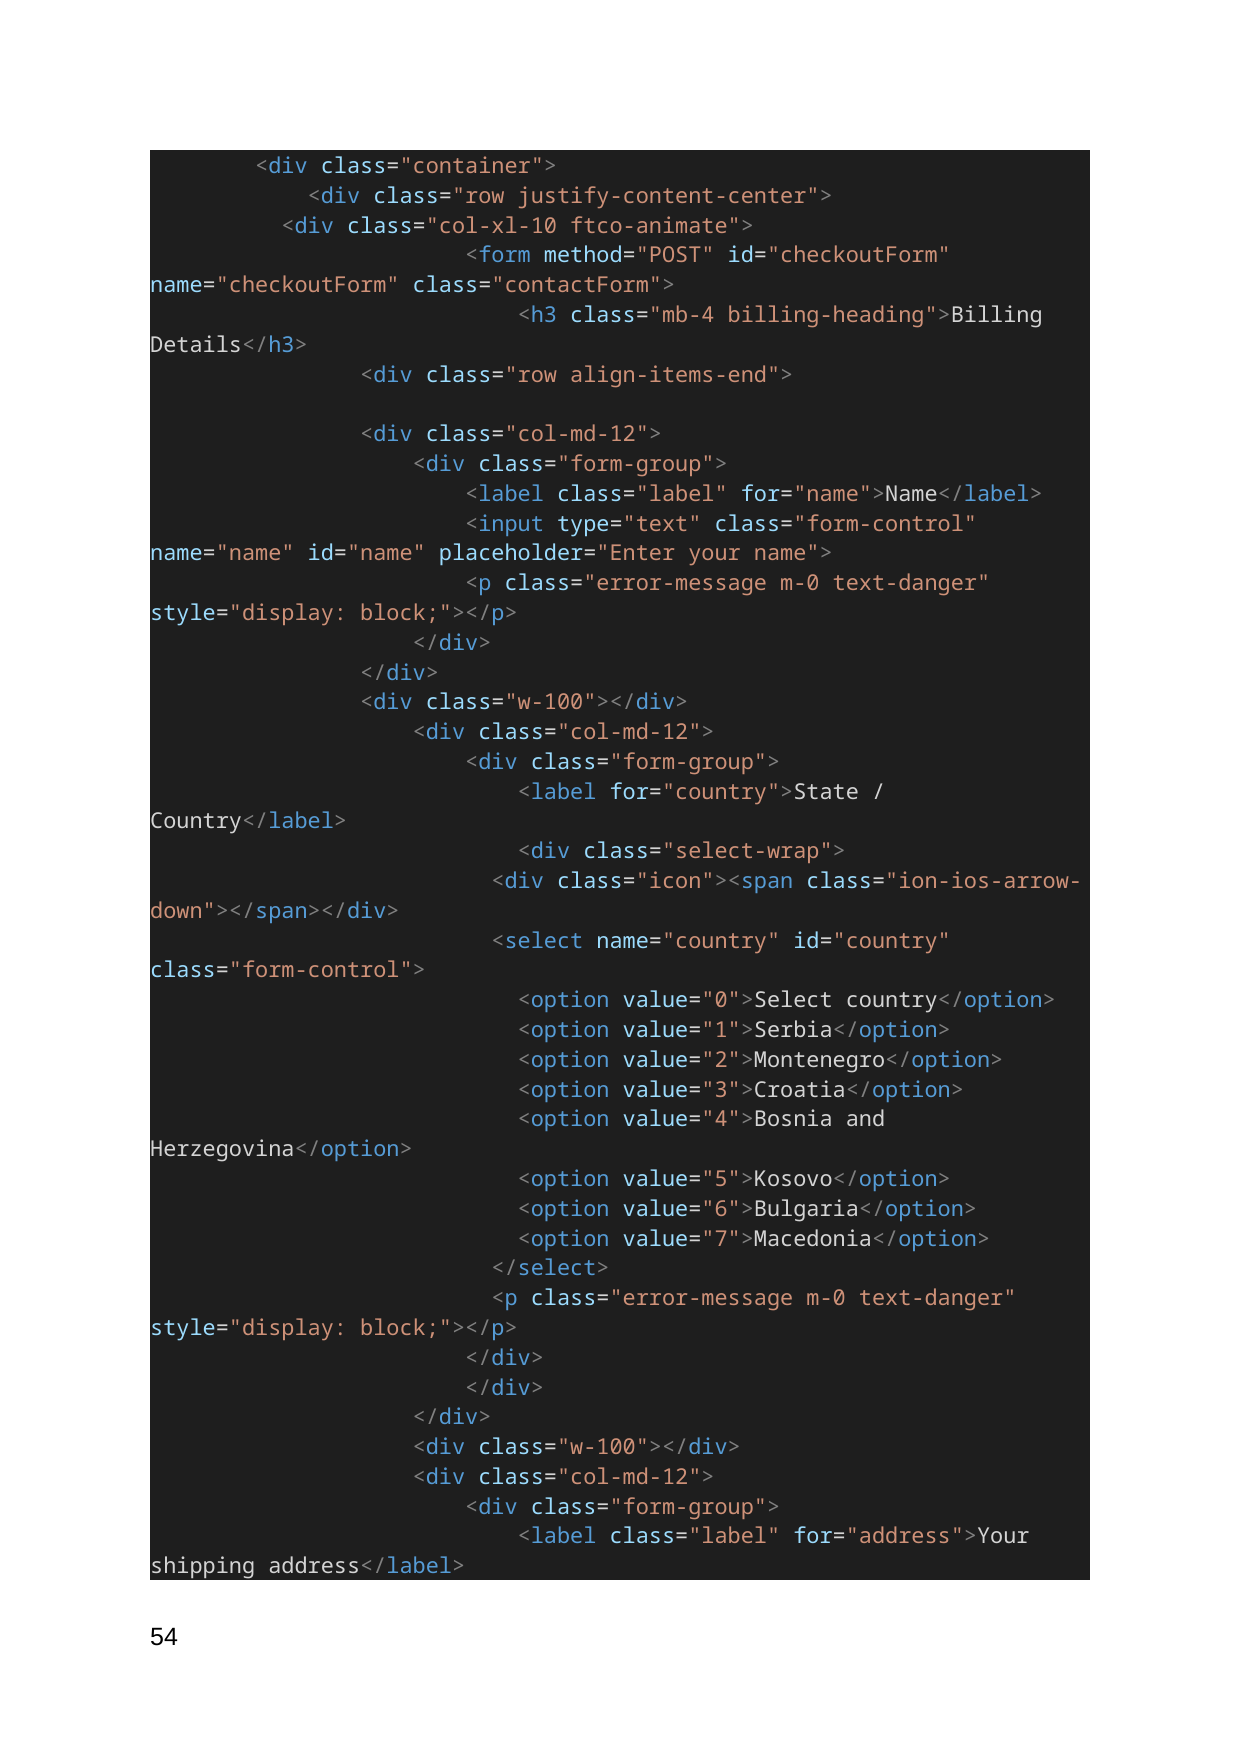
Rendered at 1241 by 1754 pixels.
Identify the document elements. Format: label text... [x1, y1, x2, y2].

text </div> [150, 627, 1090, 656]
text </select> [150, 1252, 1090, 1282]
text <div class="form-group"> [150, 1491, 1090, 1520]
text <option value="4">Bosnia and Herzegovina</option> [150, 1103, 1090, 1163]
text <div class="col-xl-10 ftco-animate"> [150, 209, 1090, 239]
text <div class="w-100"></div> [150, 1431, 1090, 1461]
text <option value="0">Select country</option> [150, 984, 1090, 1014]
text <div class="col-md-12"> [150, 418, 1090, 448]
text <p class="error-message m-0 text-danger" style="display: block;"></p> [150, 1282, 1090, 1342]
text <div class="icon"><span class="ion-ios-arrow-down"></span></div> [150, 865, 1090, 924]
text <option value="6">Bulgaria</option> [150, 1193, 1090, 1222]
text <option value="5">Kosovo</option> [150, 1163, 1090, 1193]
text <option value="1">Serbia</option> [150, 1014, 1090, 1044]
text <div class="col-md-12"> [150, 716, 1090, 746]
text </div> [150, 656, 1090, 686]
text <div class="row align-items-end"> [150, 358, 1090, 388]
text <div class="form-group"> [150, 746, 1090, 776]
text <div class="w-100"></div> [150, 686, 1090, 716]
text <label class="label" for="address">Your shipping address</label> [150, 1520, 1090, 1580]
text <option value="3">Croatia</option> [150, 1073, 1090, 1103]
text <select name="country" id="country" class="form-control"> [150, 924, 1090, 984]
text <input type="text" class="form-control" name="name" id="name" placeholder="Enter your name"> [150, 507, 1090, 567]
text <form method="POST" id="checkoutForm" name="checkoutForm" class="contactForm"> [150, 239, 1090, 299]
text </div> [150, 1342, 1090, 1371]
text <div class="form-group"> [150, 448, 1090, 478]
text <div class="container"> [150, 150, 1090, 180]
text <option value="7">Macedonia</option> [150, 1222, 1090, 1252]
text <label for="country">State / Country</label> [150, 776, 1090, 835]
text <div class="col-md-12"> [150, 1461, 1090, 1491]
text <p class="error-message m-0 text-danger" style="display: block;"></p> [150, 567, 1090, 627]
text </div> [150, 1401, 1090, 1431]
text </div> [150, 1371, 1090, 1401]
text <h3 class="mb-4 billing-heading">Billing Details</h3> [150, 299, 1090, 358]
text <label class="label" for="name">Name</label> [150, 478, 1090, 507]
text <option value="2">Montenegro</option> [150, 1044, 1090, 1073]
text <div class="select-wrap"> [150, 835, 1090, 865]
text <div class="row justify-content-center"> [150, 180, 1090, 209]
